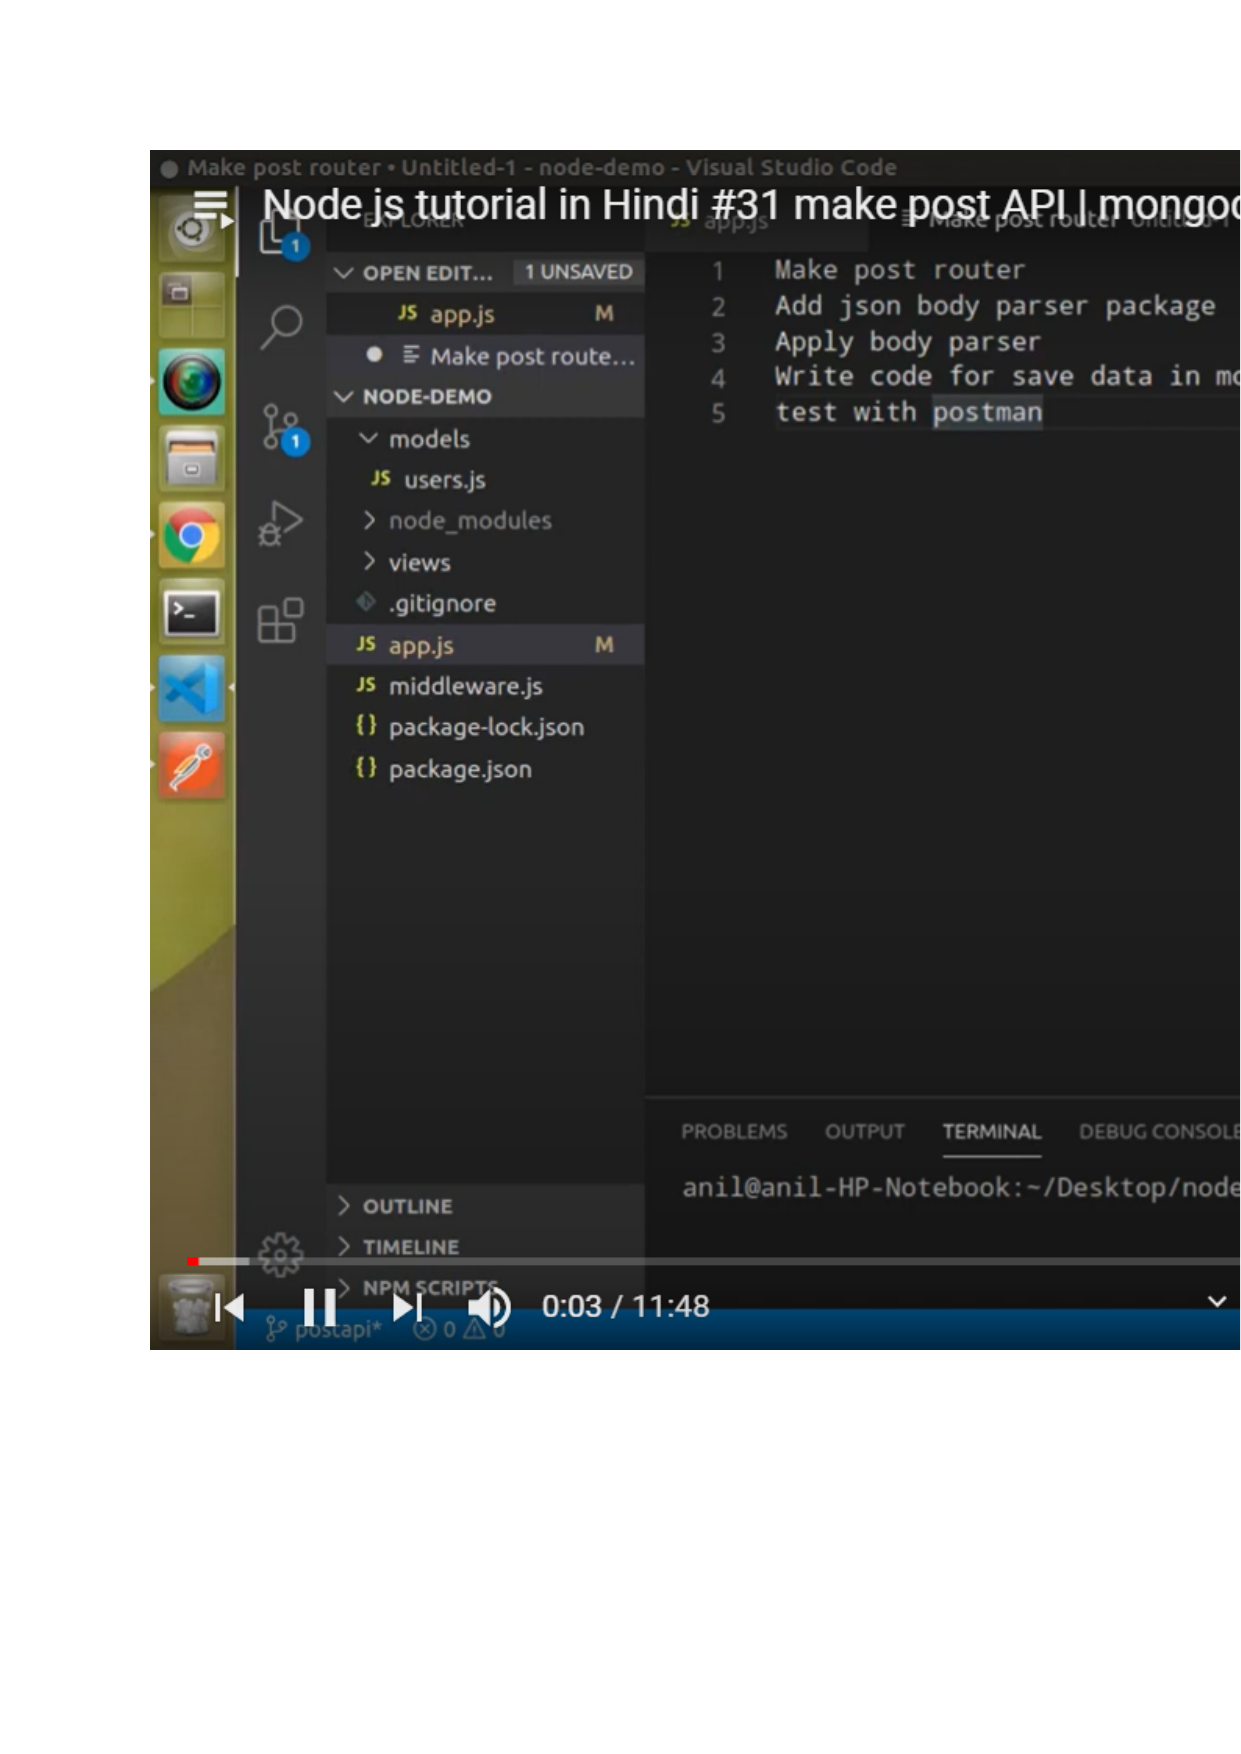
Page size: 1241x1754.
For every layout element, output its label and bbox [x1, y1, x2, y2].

picture [150, 150, 1241, 1350]
